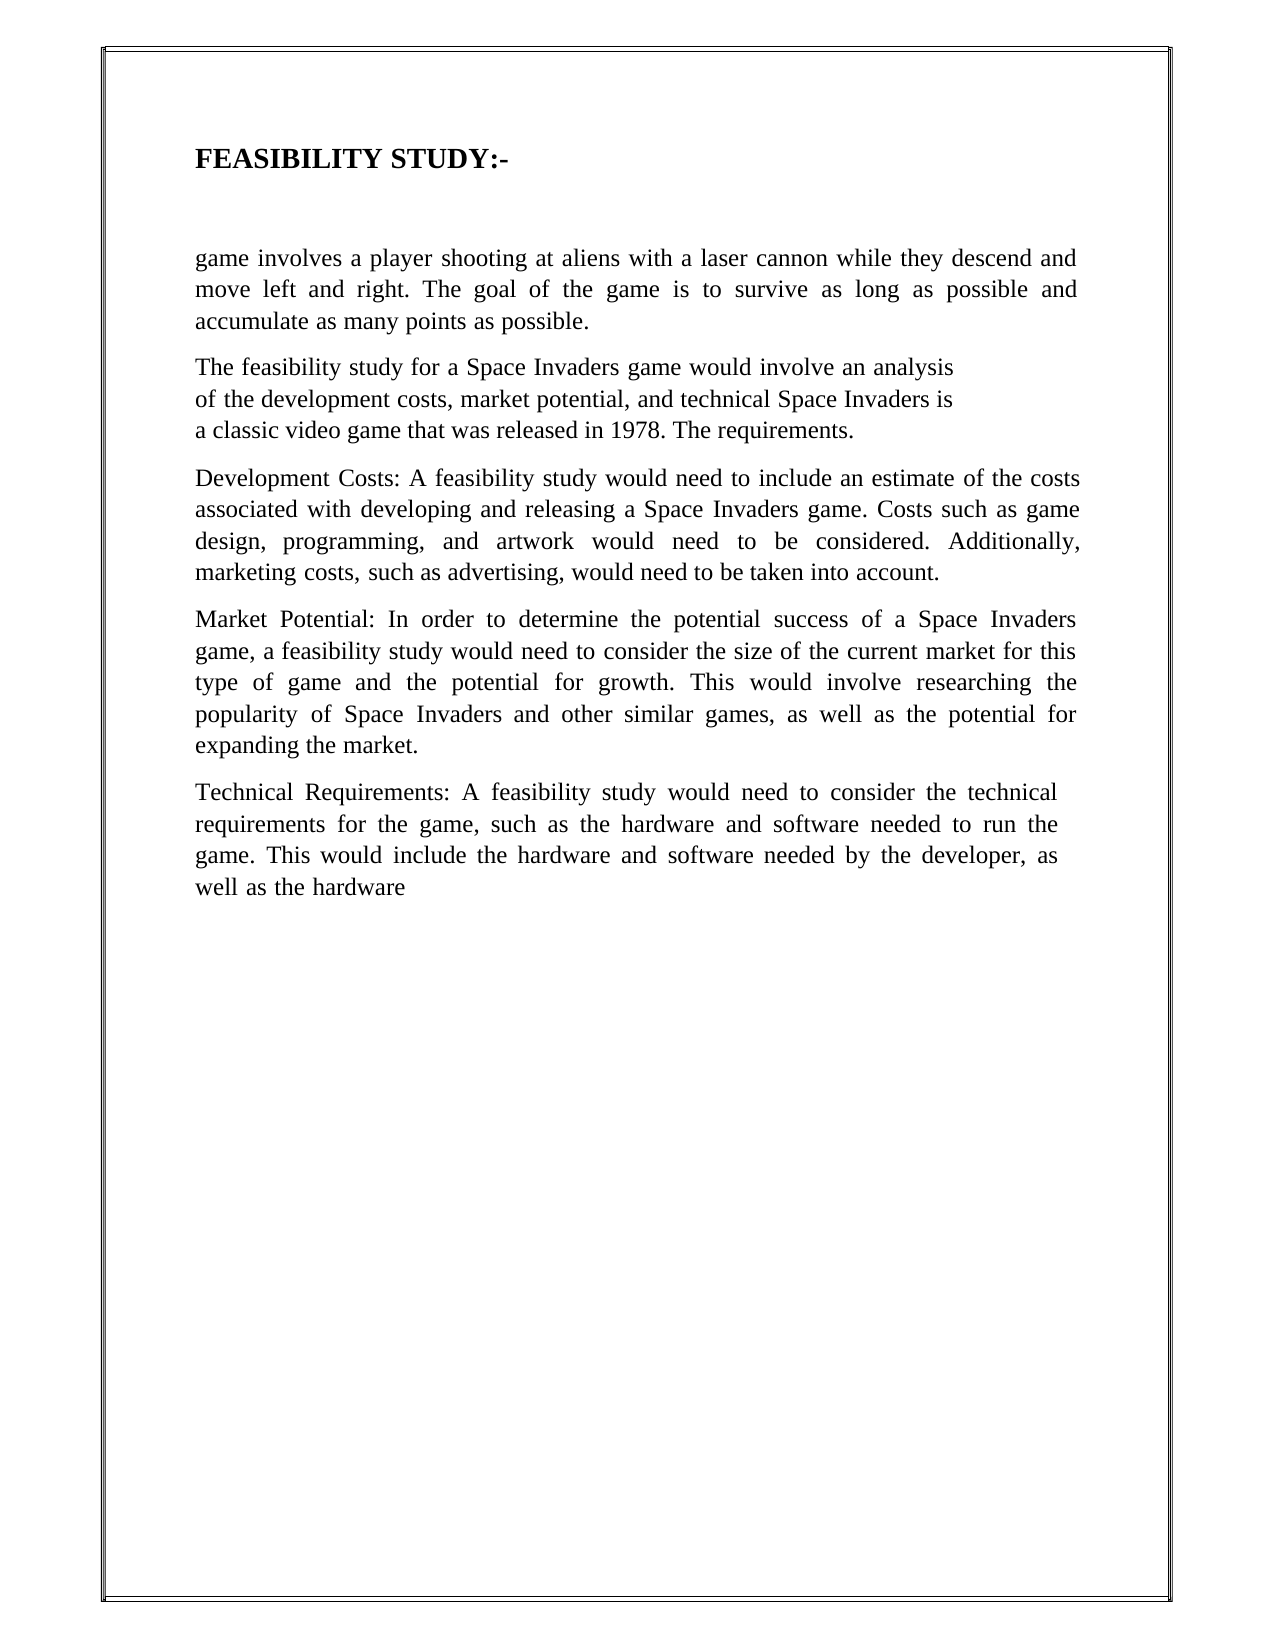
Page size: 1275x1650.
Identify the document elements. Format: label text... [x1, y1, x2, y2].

text Technical Requirements: A feasibility study would need to consider the technical requirements for the game, such as the hardware and software needed to run the game. This would include the hardware and software needed by the developer, as well as the hardware [195, 777, 1058, 901]
text Market Potential: In order to determine the potential success of a Space Invaders game, a feasibility study would need to consider the size of the current market for this type of game and the potential for growth. This would involve researching the popularity of Space Invaders and other similar games, as well as the potential for expanding the market. [195, 604, 1077, 759]
text game involves a player shooting at aliens with a laser cannon while they descend and move left and right. The goal of the game is to survive as long as possible and accumulate as many points as possible. [195, 243, 1077, 334]
picture [106, 47, 1168, 51]
picture [106, 1597, 1168, 1601]
text Development Costs: A feasibility study would need to include an estimate of the costs associated with developing and releasing a Space Invaders game. Costs such as game design, programming, and artwork would need to be considered. Additionally, marketing costs, such as advertising, would need to be taken into account. [195, 463, 1081, 586]
text The feasibility study for a Space Invaders game would involve an analysis of the development costs, market potential, and technical Space Invaders is a classic video game that was released in 1978. The requirements. [195, 352, 954, 444]
subtitle FEASIBILITY STUDY:- [195, 141, 1096, 175]
